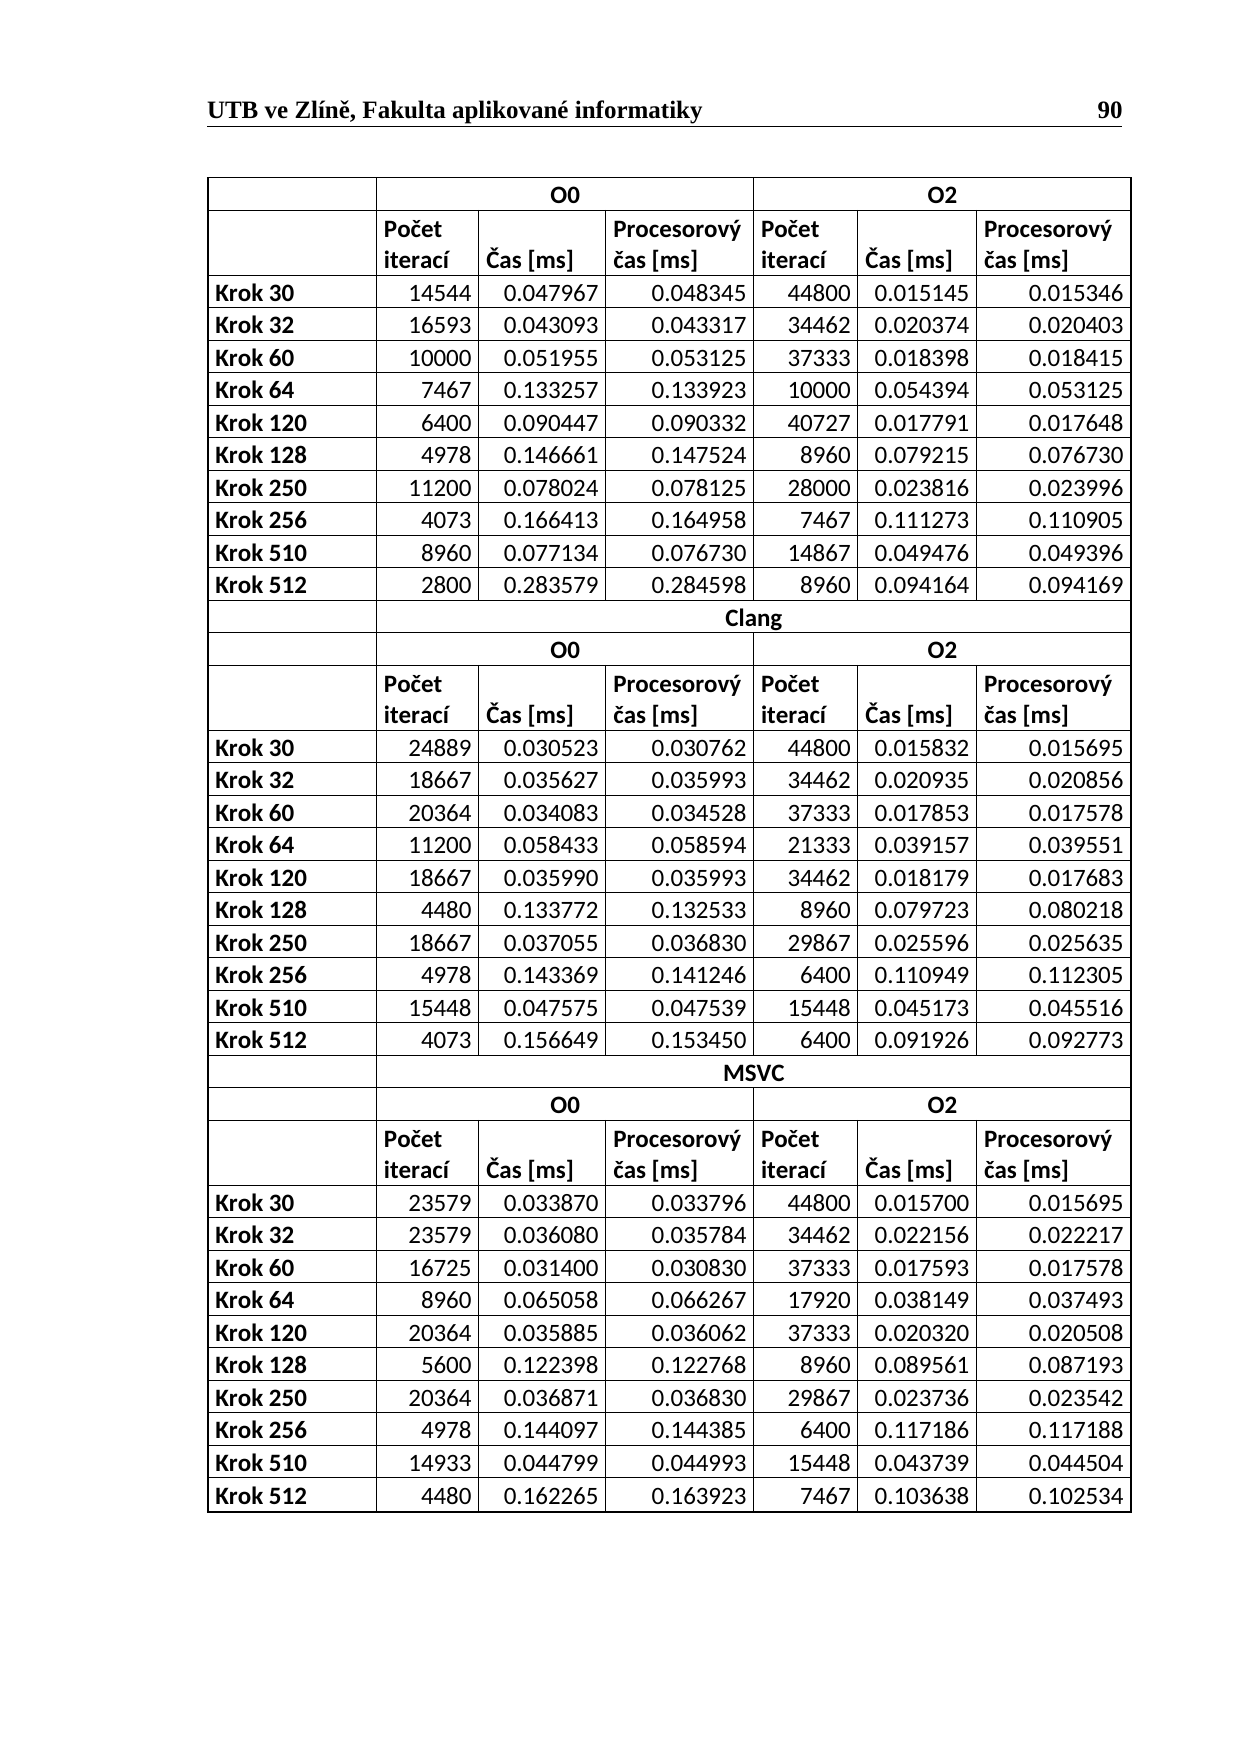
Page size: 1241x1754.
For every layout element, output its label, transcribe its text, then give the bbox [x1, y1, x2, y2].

table_cell 0.036830 [606, 926, 753, 957]
table_cell 17920 [754, 1283, 857, 1315]
table_cell 0.133772 [479, 893, 605, 925]
table_cell 0.141246 [606, 958, 753, 990]
table_cell 8960 [377, 536, 478, 567]
table_cell 5600 [377, 1348, 478, 1380]
table_cell 15448 [754, 991, 857, 1022]
table_cell 0.023816 [858, 471, 976, 502]
table_cell 4480 [377, 893, 478, 925]
table_cell 11200 [377, 828, 478, 860]
table_cell 0.143369 [479, 958, 605, 990]
table_cell 0.163923 [606, 1478, 753, 1511]
table_cell 0.017593 [858, 1251, 976, 1282]
table_cell 14933 [377, 1446, 478, 1477]
table_cell MSVC [377, 1056, 1130, 1087]
table_cell 0.058433 [479, 828, 605, 860]
table_cell Čas [ms] [479, 1121, 605, 1185]
table_cell 0.132533 [606, 893, 753, 925]
table_cell [209, 601, 376, 632]
table_cell Čas [ms] [479, 666, 605, 730]
table_cell O0 [377, 633, 753, 665]
table_cell 0.036080 [479, 1218, 605, 1250]
table_cell 0.044799 [479, 1446, 605, 1477]
table_cell O2 [754, 178, 1130, 210]
table_cell 0.156649 [479, 1023, 605, 1055]
table_cell Krok 60 [209, 1251, 376, 1282]
table_cell Procesorový čas [ms] [977, 666, 1130, 730]
table_cell Krok 250 [209, 1381, 376, 1412]
table_cell [209, 666, 376, 730]
table_cell Procesorový čas [ms] [977, 211, 1130, 275]
table_cell 0.133257 [479, 373, 605, 405]
table_cell 0.035993 [606, 861, 753, 892]
table_cell 0.166413 [479, 503, 605, 535]
table_cell 0.030523 [479, 731, 605, 762]
table_cell 4073 [377, 1023, 478, 1055]
table_cell 24889 [377, 731, 478, 762]
table_cell 0.017853 [858, 796, 976, 827]
table_cell 0.015695 [977, 1186, 1130, 1217]
table_cell O2 [754, 633, 1130, 665]
table_cell 0.117188 [977, 1413, 1130, 1445]
table_cell 8960 [754, 568, 857, 600]
table_cell 0.020935 [858, 763, 976, 795]
table_cell 0.053125 [977, 373, 1130, 405]
table_cell Krok 30 [209, 1186, 376, 1217]
table_cell Krok 120 [209, 406, 376, 437]
table_cell 0.037055 [479, 926, 605, 957]
table_cell 4073 [377, 503, 478, 535]
table_cell 8960 [754, 438, 857, 470]
table_cell Procesorový čas [ms] [977, 1121, 1130, 1185]
table_cell Procesorový čas [ms] [606, 211, 753, 275]
table_cell [209, 178, 376, 210]
table_cell Krok 128 [209, 1348, 376, 1380]
table_cell 23579 [377, 1218, 478, 1250]
table_cell 20364 [377, 1316, 478, 1347]
table_cell 4978 [377, 958, 478, 990]
table_cell Krok 32 [209, 308, 376, 340]
table_cell 6400 [754, 1023, 857, 1055]
table_cell 0.023996 [977, 471, 1130, 502]
table_cell 0.039157 [858, 828, 976, 860]
table_cell 0.054394 [858, 373, 976, 405]
table_cell 0.092773 [977, 1023, 1130, 1055]
table_cell 14867 [754, 536, 857, 567]
table_cell 7467 [377, 373, 478, 405]
table_cell 0.122768 [606, 1348, 753, 1380]
table_cell 15448 [377, 991, 478, 1022]
table_cell 0.078024 [479, 471, 605, 502]
table_cell 10000 [754, 373, 857, 405]
table_cell 0.022217 [977, 1218, 1130, 1250]
table_cell 0.044504 [977, 1446, 1130, 1477]
table_cell Počet iterací [754, 1121, 857, 1185]
table_cell Krok 60 [209, 341, 376, 372]
table_cell 0.047575 [479, 991, 605, 1022]
table_cell 0.079215 [858, 438, 976, 470]
table_cell 0.110905 [977, 503, 1130, 535]
table_cell 20364 [377, 796, 478, 827]
table_cell 0.036871 [479, 1381, 605, 1412]
table_cell 0.034528 [606, 796, 753, 827]
table_cell 4480 [377, 1478, 478, 1511]
table_cell 0.049476 [858, 536, 976, 567]
table_cell [209, 211, 376, 275]
table_cell 0.147524 [606, 438, 753, 470]
table_cell 0.111273 [858, 503, 976, 535]
table_cell 0.080218 [977, 893, 1130, 925]
table_cell Krok 510 [209, 991, 376, 1022]
table_cell Krok 32 [209, 763, 376, 795]
table_cell O0 [377, 178, 753, 210]
table_cell 0.048345 [606, 276, 753, 307]
table_cell 0.020403 [977, 308, 1130, 340]
table_cell 0.087193 [977, 1348, 1130, 1380]
table_cell 0.015145 [858, 276, 976, 307]
table_cell Krok 512 [209, 1023, 376, 1055]
table_cell 0.045173 [858, 991, 976, 1022]
table_cell 0.023542 [977, 1381, 1130, 1412]
table_cell 0.025596 [858, 926, 976, 957]
table_cell 0.049396 [977, 536, 1130, 567]
table_cell 0.035993 [606, 763, 753, 795]
table_cell 0.035990 [479, 861, 605, 892]
table_cell 0.033870 [479, 1186, 605, 1217]
table_cell 0.015700 [858, 1186, 976, 1217]
table_cell 0.284598 [606, 568, 753, 600]
table_cell Počet iterací [377, 666, 478, 730]
table_cell 0.079723 [858, 893, 976, 925]
table_cell 14544 [377, 276, 478, 307]
table_cell 6400 [754, 958, 857, 990]
table_cell 0.017791 [858, 406, 976, 437]
table_cell 0.146661 [479, 438, 605, 470]
table_cell 0.091926 [858, 1023, 976, 1055]
table_cell 0.036830 [606, 1381, 753, 1412]
table_cell Počet iterací [377, 211, 478, 275]
table_cell Krok 510 [209, 1446, 376, 1477]
table_cell 0.018398 [858, 341, 976, 372]
table_cell 29867 [754, 926, 857, 957]
table_cell 0.144385 [606, 1413, 753, 1445]
table_cell 0.094164 [858, 568, 976, 600]
table_cell 44800 [754, 1186, 857, 1217]
table_cell 37333 [754, 1316, 857, 1347]
table_cell Krok 64 [209, 373, 376, 405]
table_cell Krok 512 [209, 1478, 376, 1511]
table_cell 28000 [754, 471, 857, 502]
table_cell 0.045516 [977, 991, 1130, 1022]
table_cell 10000 [377, 341, 478, 372]
table_cell 0.025635 [977, 926, 1130, 957]
table_cell 40727 [754, 406, 857, 437]
table_cell 0.015832 [858, 731, 976, 762]
table_cell 0.047539 [606, 991, 753, 1022]
table_cell Procesorový čas [ms] [606, 666, 753, 730]
table_cell [209, 1056, 376, 1087]
table_cell Krok 256 [209, 1413, 376, 1445]
table_cell 0.030830 [606, 1251, 753, 1282]
table_cell 0.020320 [858, 1316, 976, 1347]
table_cell 0.015346 [977, 276, 1130, 307]
table_cell 0.035885 [479, 1316, 605, 1347]
table_cell 16725 [377, 1251, 478, 1282]
table_cell 0.102534 [977, 1478, 1130, 1511]
table_cell 34462 [754, 308, 857, 340]
table_cell Krok 64 [209, 828, 376, 860]
table_cell 0.020856 [977, 763, 1130, 795]
table_cell 21333 [754, 828, 857, 860]
table_cell 34462 [754, 861, 857, 892]
table_cell O0 [377, 1088, 753, 1120]
table_cell 0.162265 [479, 1478, 605, 1511]
table_cell O2 [754, 1088, 1130, 1120]
table_cell 0.030762 [606, 731, 753, 762]
table_cell 0.089561 [858, 1348, 976, 1380]
table_cell 34462 [754, 1218, 857, 1250]
table_cell 0.076730 [606, 536, 753, 567]
table_cell 0.094169 [977, 568, 1130, 600]
table_cell 0.017578 [977, 796, 1130, 827]
table_cell 0.044993 [606, 1446, 753, 1477]
table_cell 44800 [754, 276, 857, 307]
table_cell Krok 250 [209, 471, 376, 502]
table_cell Krok 30 [209, 731, 376, 762]
table_cell Krok 256 [209, 503, 376, 535]
table_cell 0.022156 [858, 1218, 976, 1250]
table_cell 0.066267 [606, 1283, 753, 1315]
table_cell 0.020374 [858, 308, 976, 340]
table_cell 0.033796 [606, 1186, 753, 1217]
table_cell 0.043739 [858, 1446, 976, 1477]
table_cell 8960 [754, 893, 857, 925]
table_cell 0.122398 [479, 1348, 605, 1380]
table_cell 0.037493 [977, 1283, 1130, 1315]
table_cell 0.076730 [977, 438, 1130, 470]
table_cell 0.117186 [858, 1413, 976, 1445]
table_cell Krok 120 [209, 861, 376, 892]
table_cell [209, 1088, 376, 1120]
table_cell 29867 [754, 1381, 857, 1412]
table_cell 37333 [754, 341, 857, 372]
table_cell 0.018415 [977, 341, 1130, 372]
table_cell 0.031400 [479, 1251, 605, 1282]
table_cell Krok 60 [209, 796, 376, 827]
table_cell 0.164958 [606, 503, 753, 535]
table_cell Čas [ms] [858, 211, 976, 275]
table_cell Krok 30 [209, 276, 376, 307]
table_cell 0.133923 [606, 373, 753, 405]
table_cell Procesorový čas [ms] [606, 1121, 753, 1185]
table_cell 7467 [754, 503, 857, 535]
table_cell 0.043317 [606, 308, 753, 340]
table_cell [209, 1121, 376, 1185]
table_cell 8960 [754, 1348, 857, 1380]
table_cell Krok 128 [209, 438, 376, 470]
table_cell 4978 [377, 438, 478, 470]
table_cell 37333 [754, 1251, 857, 1282]
table_cell 0.110949 [858, 958, 976, 990]
table_cell 18667 [377, 861, 478, 892]
table_cell Čas [ms] [479, 211, 605, 275]
table_cell Krok 120 [209, 1316, 376, 1347]
table_cell Počet iterací [377, 1121, 478, 1185]
table_cell Počet iterací [754, 211, 857, 275]
table_cell 0.023736 [858, 1381, 976, 1412]
table_cell 0.153450 [606, 1023, 753, 1055]
table_cell 18667 [377, 763, 478, 795]
table_cell 7467 [754, 1478, 857, 1511]
table_cell Krok 64 [209, 1283, 376, 1315]
table_cell Počet iterací [754, 666, 857, 730]
table_cell Krok 250 [209, 926, 376, 957]
table_cell 0.283579 [479, 568, 605, 600]
table_cell 0.039551 [977, 828, 1130, 860]
table_cell 34462 [754, 763, 857, 795]
table_cell 11200 [377, 471, 478, 502]
table_cell Krok 510 [209, 536, 376, 567]
table_cell 0.035784 [606, 1218, 753, 1250]
table_cell Krok 512 [209, 568, 376, 600]
table_cell 0.035627 [479, 763, 605, 795]
table_cell 0.053125 [606, 341, 753, 372]
table_cell 15448 [754, 1446, 857, 1477]
table_cell 4978 [377, 1413, 478, 1445]
table_cell 0.017648 [977, 406, 1130, 437]
table_cell 37333 [754, 796, 857, 827]
table_cell Clang [377, 601, 1130, 632]
table_cell 2800 [377, 568, 478, 600]
table_cell 23579 [377, 1186, 478, 1217]
table_cell Čas [ms] [858, 666, 976, 730]
table_cell 18667 [377, 926, 478, 957]
table_cell 8960 [377, 1283, 478, 1315]
table_cell 0.015695 [977, 731, 1130, 762]
table_cell 0.017578 [977, 1251, 1130, 1282]
table_cell 6400 [377, 406, 478, 437]
table_cell [209, 633, 376, 665]
table_cell 0.144097 [479, 1413, 605, 1445]
table_cell Krok 128 [209, 893, 376, 925]
table_cell 0.077134 [479, 536, 605, 567]
table_cell 0.078125 [606, 471, 753, 502]
table_cell 0.034083 [479, 796, 605, 827]
table_cell 20364 [377, 1381, 478, 1412]
table_cell 0.018179 [858, 861, 976, 892]
table_cell 0.043093 [479, 308, 605, 340]
table_cell 0.017683 [977, 861, 1130, 892]
table_cell 0.047967 [479, 276, 605, 307]
table_cell 0.036062 [606, 1316, 753, 1347]
table_cell 44800 [754, 731, 857, 762]
table_cell 6400 [754, 1413, 857, 1445]
table_cell 0.051955 [479, 341, 605, 372]
table_cell 0.090332 [606, 406, 753, 437]
table_cell Krok 32 [209, 1218, 376, 1250]
table_cell 0.112305 [977, 958, 1130, 990]
table_cell 0.038149 [858, 1283, 976, 1315]
table_cell Čas [ms] [858, 1121, 976, 1185]
table_cell 0.058594 [606, 828, 753, 860]
table_cell 0.065058 [479, 1283, 605, 1315]
table_cell 0.103638 [858, 1478, 976, 1511]
table_cell 0.090447 [479, 406, 605, 437]
table_cell 0.020508 [977, 1316, 1130, 1347]
table_cell Krok 256 [209, 958, 376, 990]
table_cell 16593 [377, 308, 478, 340]
